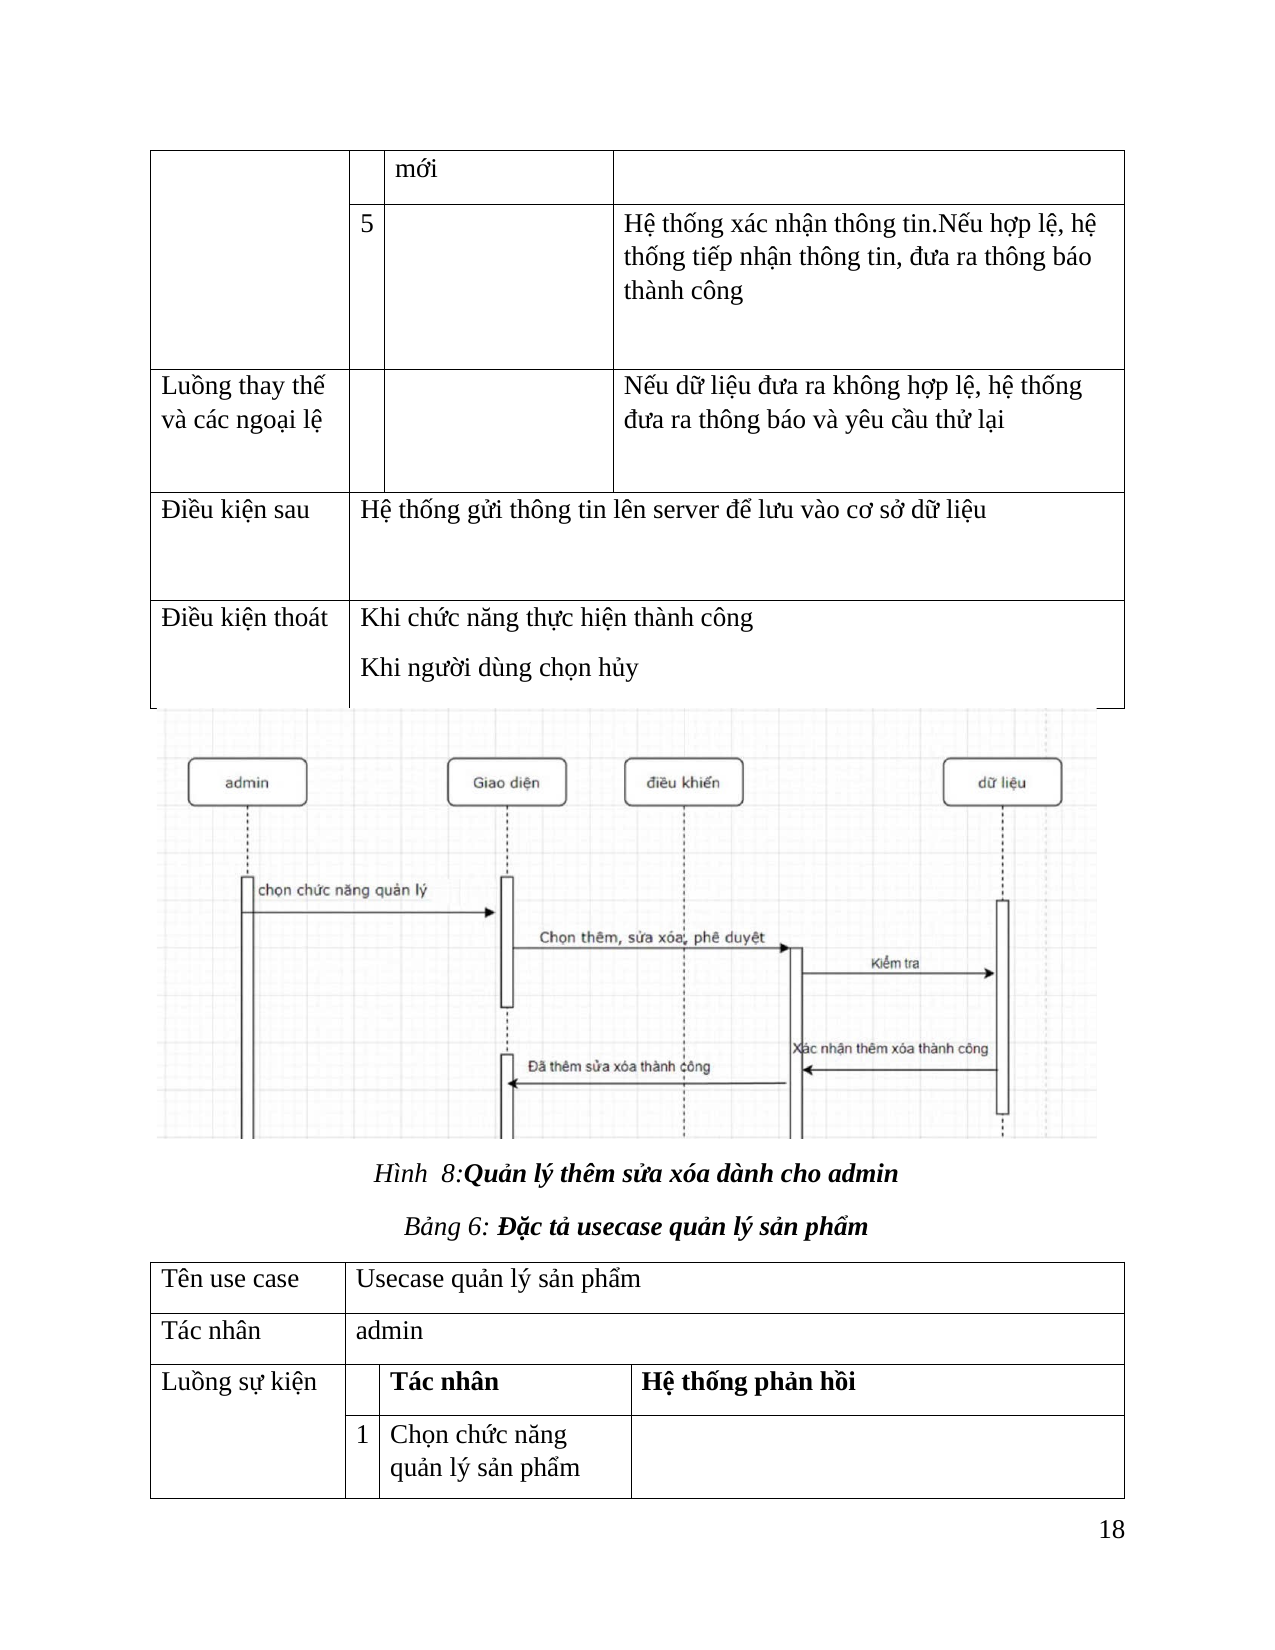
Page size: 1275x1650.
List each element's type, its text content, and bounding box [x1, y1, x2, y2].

table_cell Hệ thống xác nhận thông tin.Nếu hợp lệ, hệ thống tiếp nhận thông tin, đưa ra thông báo thành công [614, 205, 1124, 368]
table_header Tên use case [151, 1263, 345, 1313]
table_cell admin [346, 1314, 1124, 1364]
text Hình 8:Quản lý thêm sửa xóa dành cho admin [150, 1158, 1125, 1189]
table_cell Hệ thống phản hồi [632, 1365, 1124, 1415]
table_cell [385, 205, 613, 368]
table_cell [614, 151, 1124, 204]
table_cell Tác nhân [151, 1314, 345, 1364]
table_header Usecase quản lý sản phẩm [346, 1263, 1124, 1313]
table_cell 5 [350, 205, 384, 368]
table_cell Khi chức năng thực hiện thành công Khi người dùng chọn hủy [350, 601, 1124, 707]
table_cell [350, 370, 384, 492]
table_cell 1 [346, 1416, 379, 1498]
table_cell Chọn chức năng quản lý sản phẩm [380, 1416, 631, 1498]
table_cell Luồng thay thế và các ngoại lệ [151, 370, 349, 492]
table_cell 4 [350, 151, 384, 204]
table_cell Điều kiện sau [151, 493, 349, 600]
table_cell Nếu dữ liệu đưa ra không hợp lệ, hệ thống đưa ra thông báo và yêu cầu thử lại [614, 370, 1124, 492]
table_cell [385, 151, 613, 204]
table_cell Điều kiện thoát [151, 601, 349, 707]
table_cell [346, 1365, 379, 1415]
table_cell [385, 370, 613, 492]
table_cell Hệ thống gửi thông tin lên server để lưu vào cơ sở dữ liệu [350, 493, 1124, 600]
table_cell Tác nhân [380, 1365, 631, 1415]
table_cell [632, 1416, 1124, 1498]
picture [156, 708, 1097, 1139]
table_cell Luồng sự kiện [151, 1365, 345, 1498]
text Bảng 6: Đặc tả usecase quản lý sản phẩm [150, 1209, 1125, 1241]
